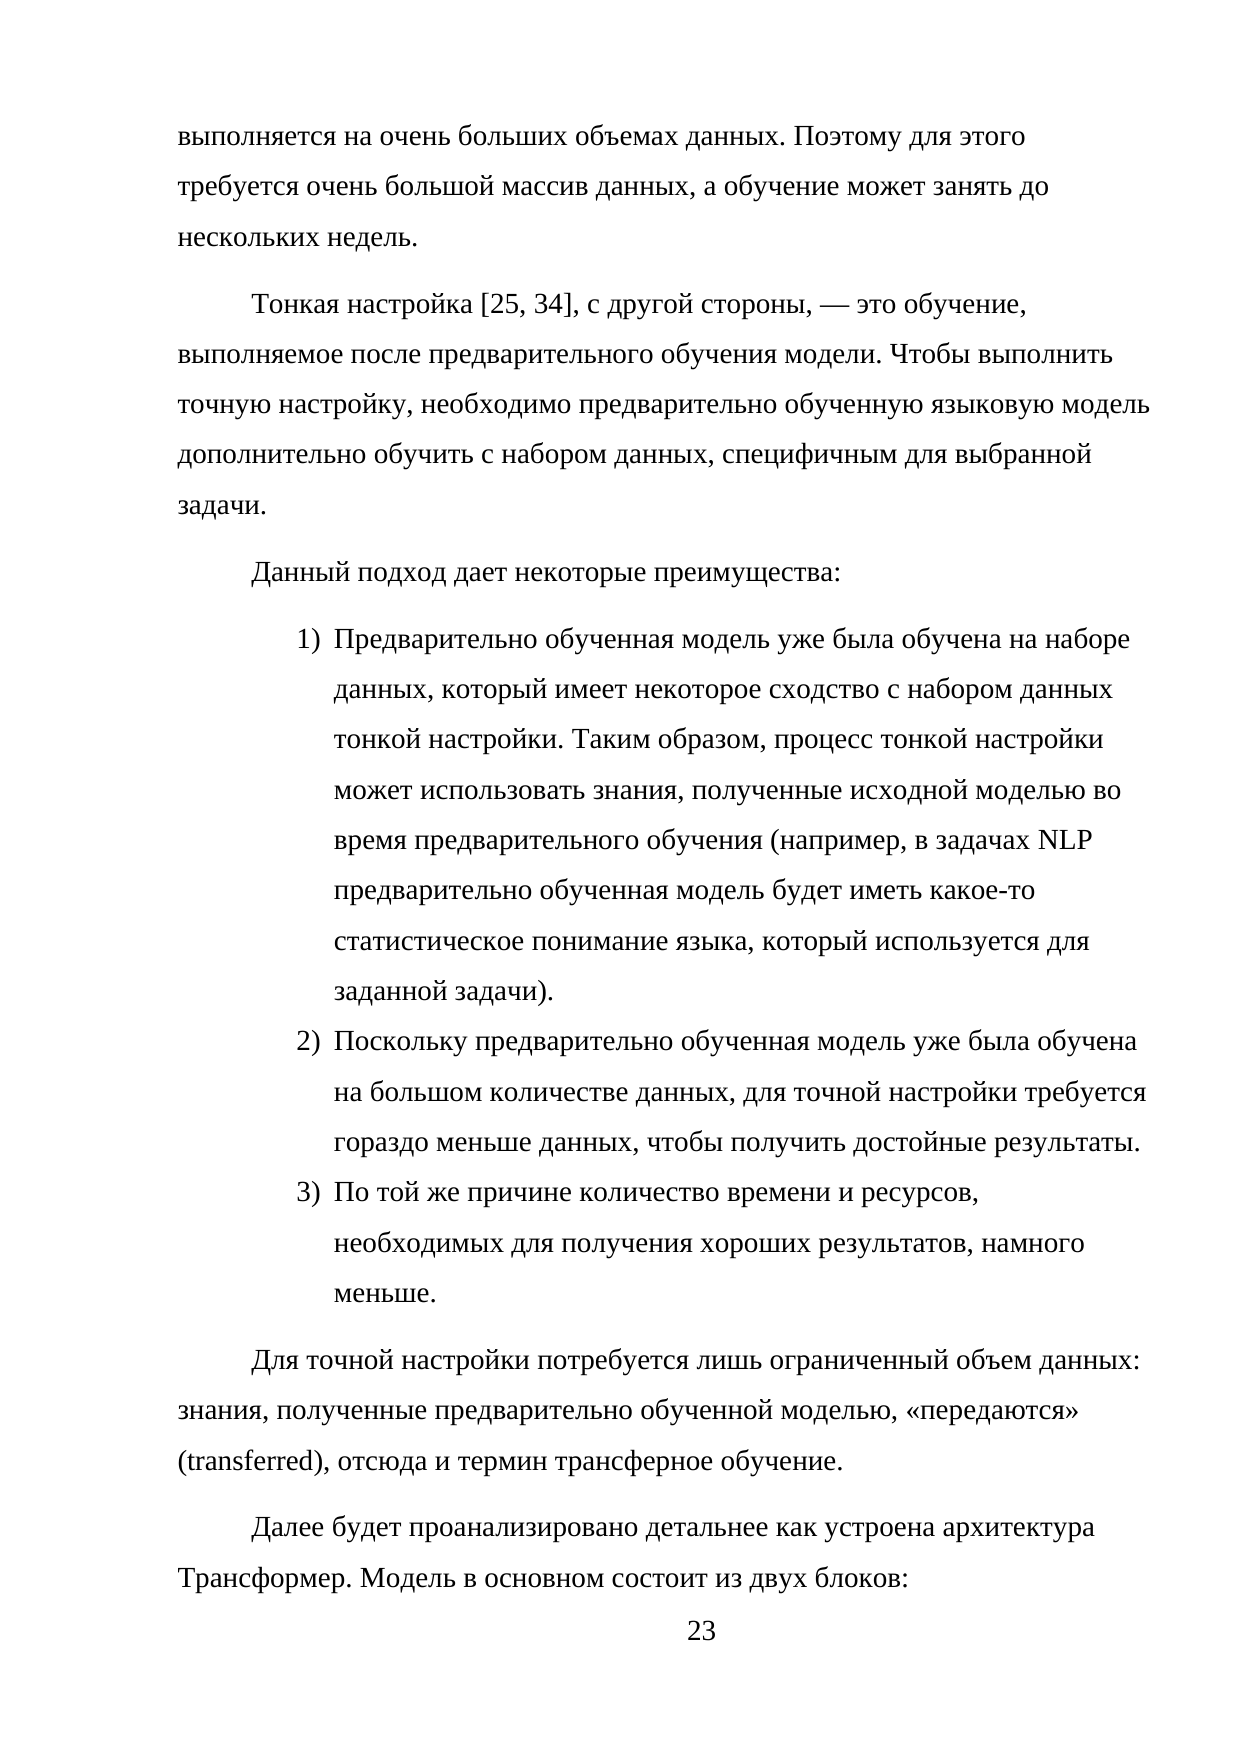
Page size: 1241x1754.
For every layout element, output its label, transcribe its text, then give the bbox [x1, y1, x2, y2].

text Для точной настройки потребуется лишь ограниченный объем данных: знания, полученные предварительно обученной моделью, «передаются» (transferred), отсюда и термин трансферное обучение. [177, 1342, 1152, 1476]
text Тонкая настройка [25, 34], с другой стороны, — это обучение, выполняемое после предварительного обучения модели. Чтобы выполнить точную настройку, необходимо предварительно обученную языковую модель дополнительно обучить с набором данных, специфичным для выбранной задачи. [177, 286, 1152, 521]
text Данный подход дает некоторые преимущества: [177, 554, 1152, 587]
list Поскольку предварительно обученная модель уже была обучена на большом количестве данных, для точной настройки требуется гораздо меньше данных, чтобы получить достойные результаты. [296, 1023, 1152, 1158]
list Предварительно обученная модель уже была обучена на наборе данных, который имеет некоторое сходство с набором данных тонкой настройки. Таким образом, процесс тонкой настройки может использовать знания, полученные исходной моделью во время предварительного обучения (например, в задачах NLP предварительно обученная модель будет иметь какое-то статистическое понимание языка, который используется для заданной задачи). [296, 621, 1152, 1007]
list По той же причине количество времени и ресурсов, необходимых для получения хороших результатов, намного меньше. [296, 1174, 1152, 1308]
text Далее будет проанализировано детальнее как устроена архитектура Трансформер. Модель в основном состоит из двух блоков: [177, 1509, 1152, 1593]
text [177, 118, 1152, 252]
